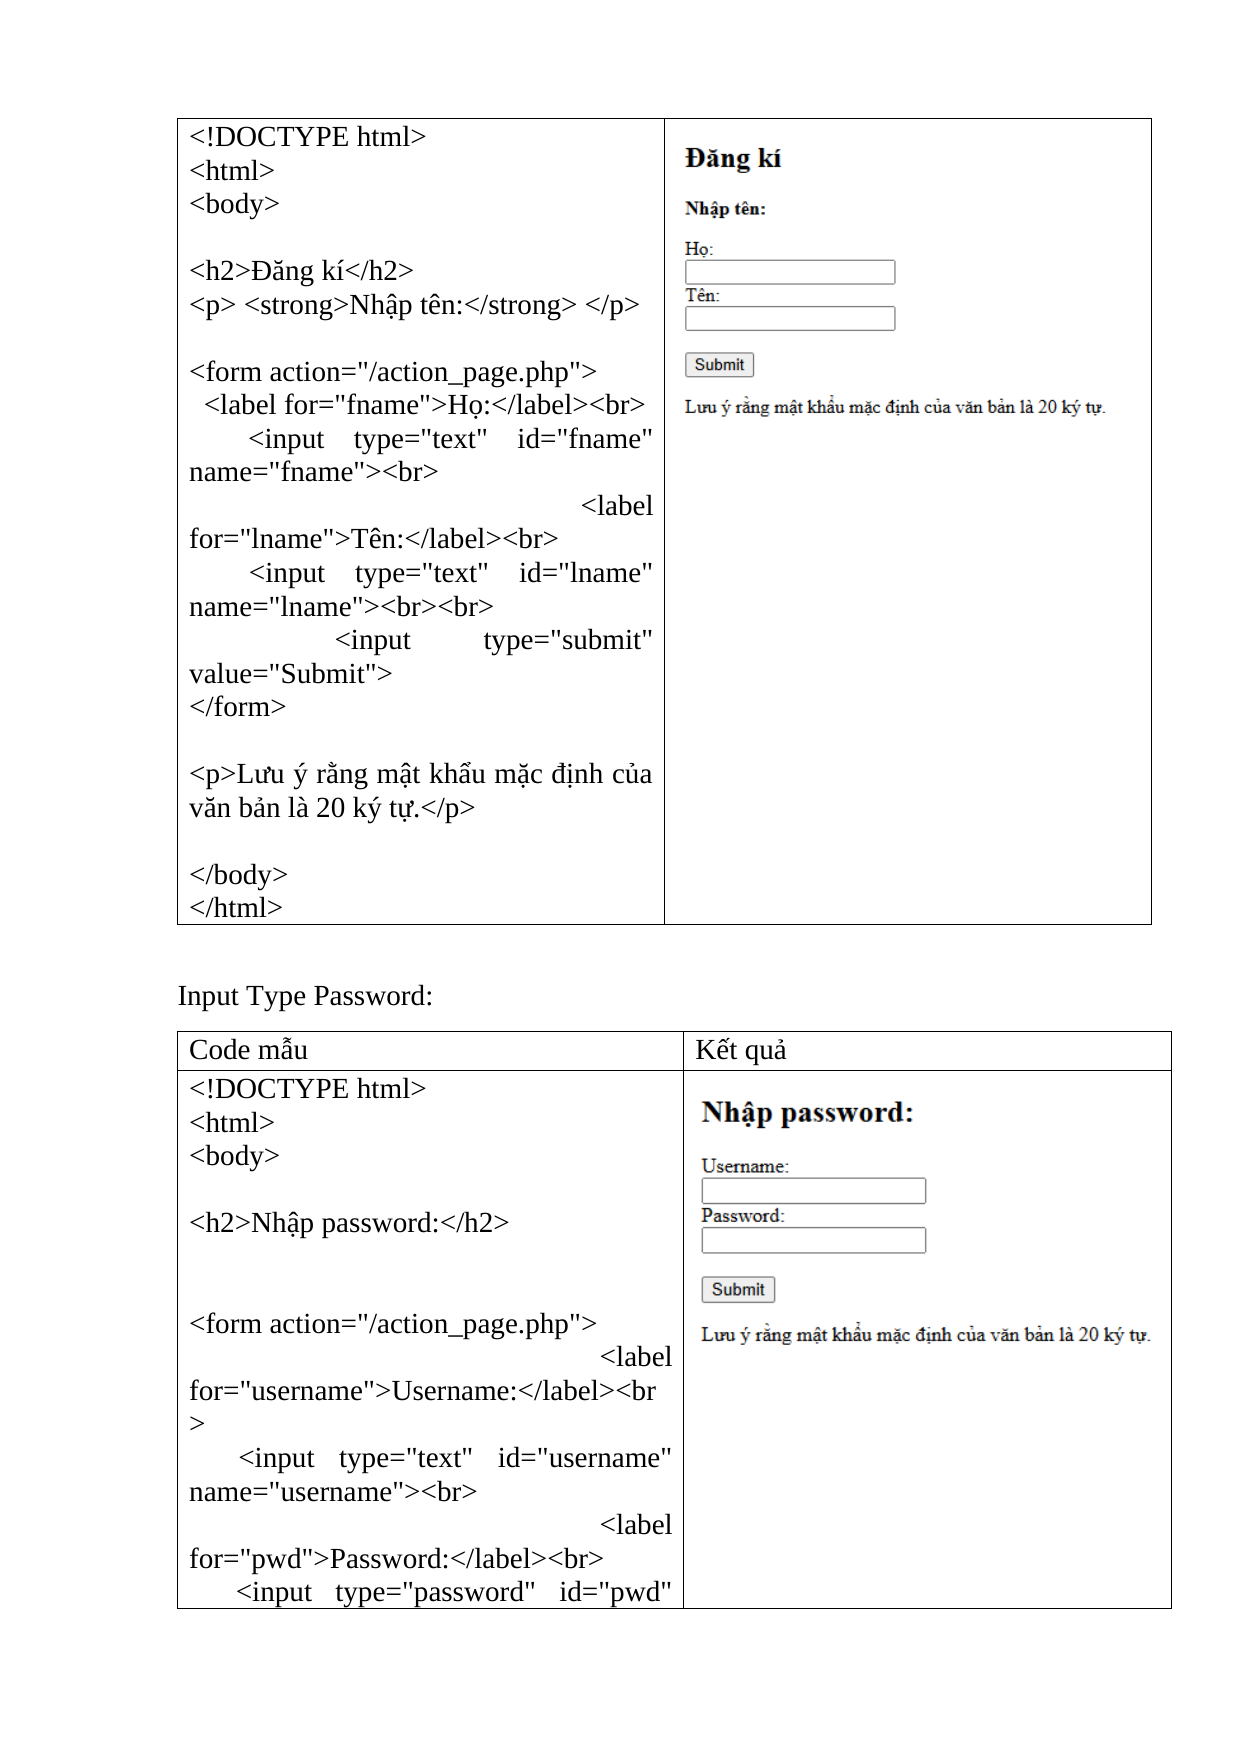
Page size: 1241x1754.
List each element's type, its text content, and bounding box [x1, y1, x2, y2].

picture [677, 135, 1138, 438]
table_header Kết quả [684, 1032, 1171, 1070]
table_header Code mẫu [178, 1032, 683, 1070]
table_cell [178, 1071, 683, 1608]
picture [698, 1089, 1159, 1350]
table_cell [665, 119, 1151, 924]
table_cell <!DOCTYPE html> <html> <body> <h2>Đăng kí</h2> <p> <strong>Nhập tên:</strong> </p> <form action="/action_page.php"> <label for="fname">Họ:</label><br> <input type="text" id="fname" name="fname"><br> <label for="lname">Tên:</label><br> <input type="text" id="lname" name="lname"><br><br> <input type="submit" value="Submit"> </form> <p>Lưu ý rằng mật khẩu mặc định của văn bản là 20 ký tự.</p> </body> </html> [178, 119, 664, 924]
table_cell [684, 1071, 1171, 1608]
text Input Type Password: [177, 978, 1152, 1012]
